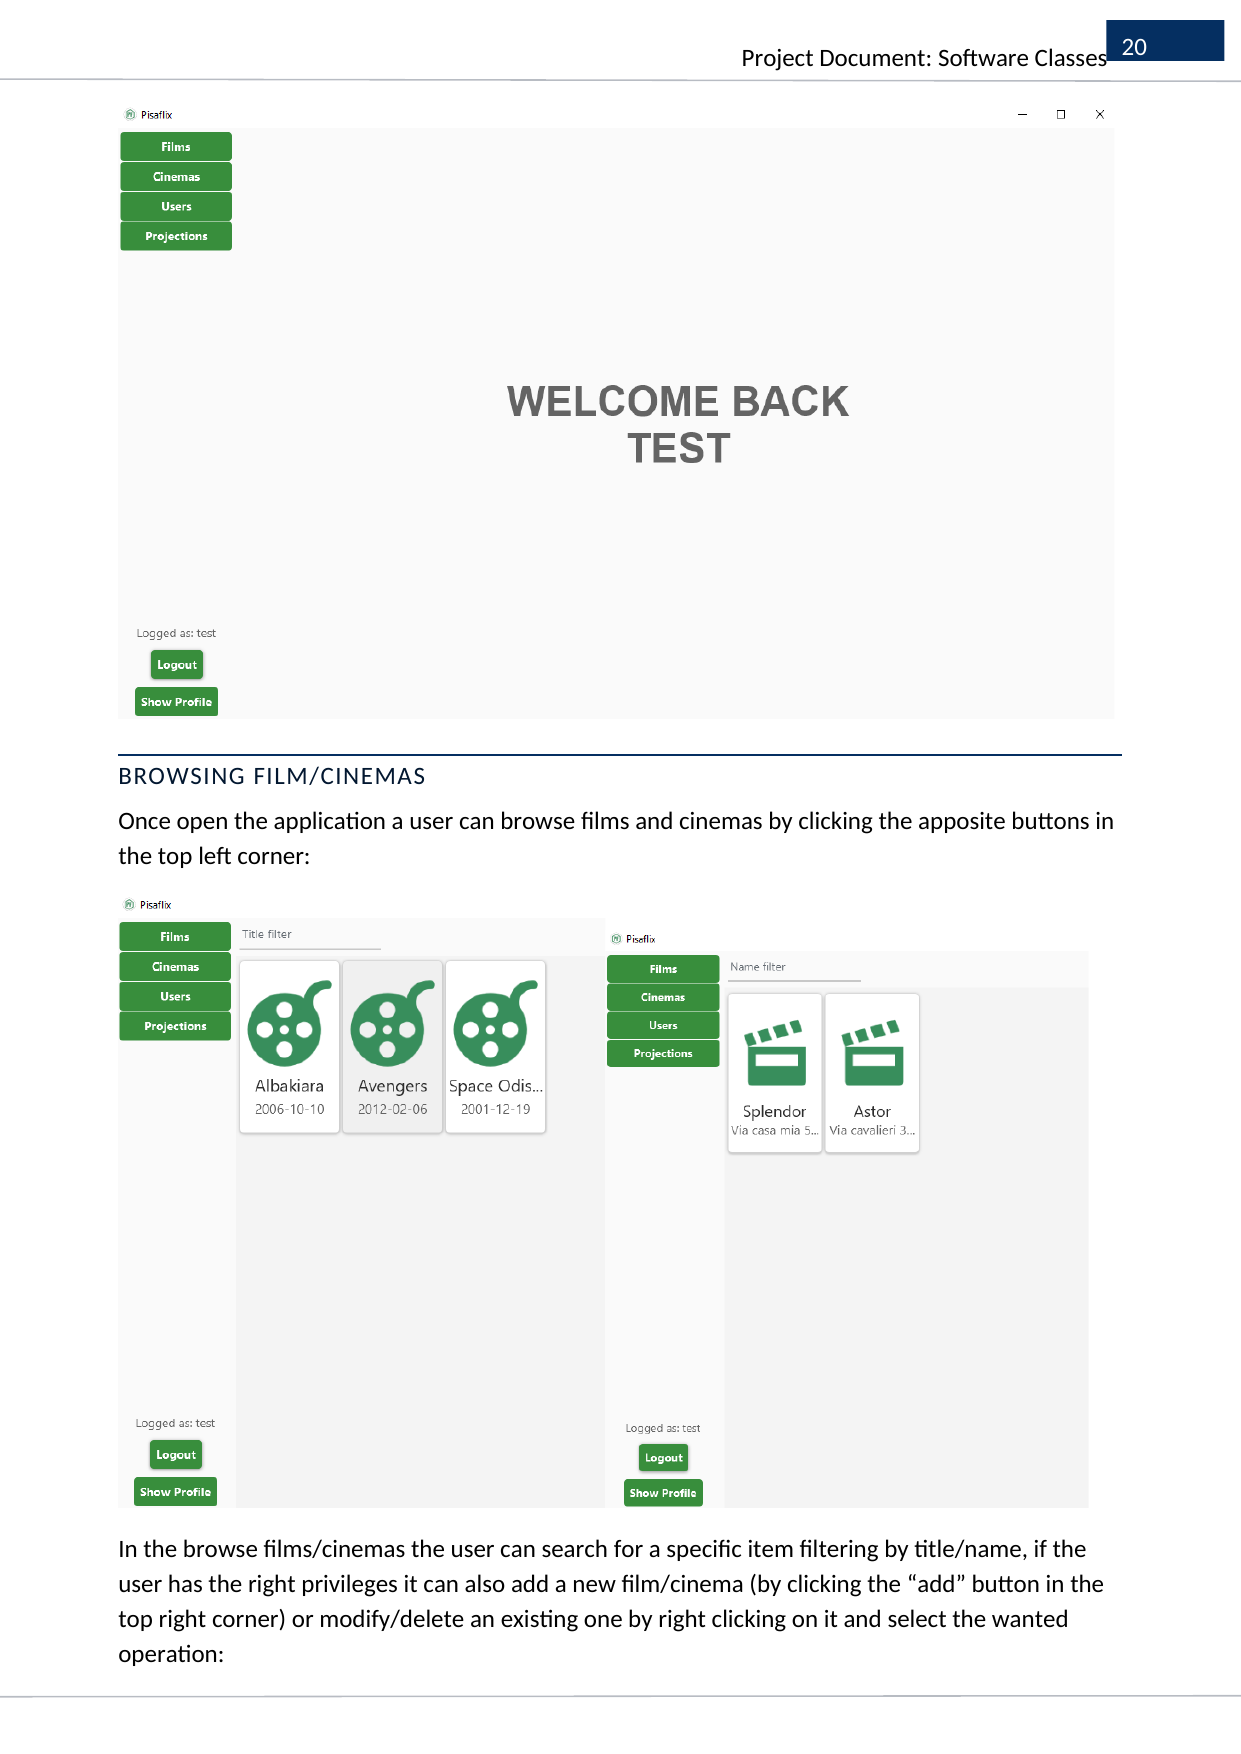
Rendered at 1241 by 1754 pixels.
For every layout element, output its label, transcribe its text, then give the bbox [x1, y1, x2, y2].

text Once open the application a user can browse films and cinemas by clicking the apposite buttons in the top left corner: [118, 806, 1122, 871]
subtitle BROWSING FILM/CINEMAS [118, 756, 1122, 791]
text In the browse films/cinemas the user can search for a specific item filtering by title/name, if the user has the right privileges it can also add a new film/cinema (by clicking the “add” button in the top right corner) or modify/delete an existing one by right clicking on it and select the wanted operation: [118, 1533, 1122, 1668]
picture [118, 104, 1115, 719]
picture [118, 896, 1089, 1508]
